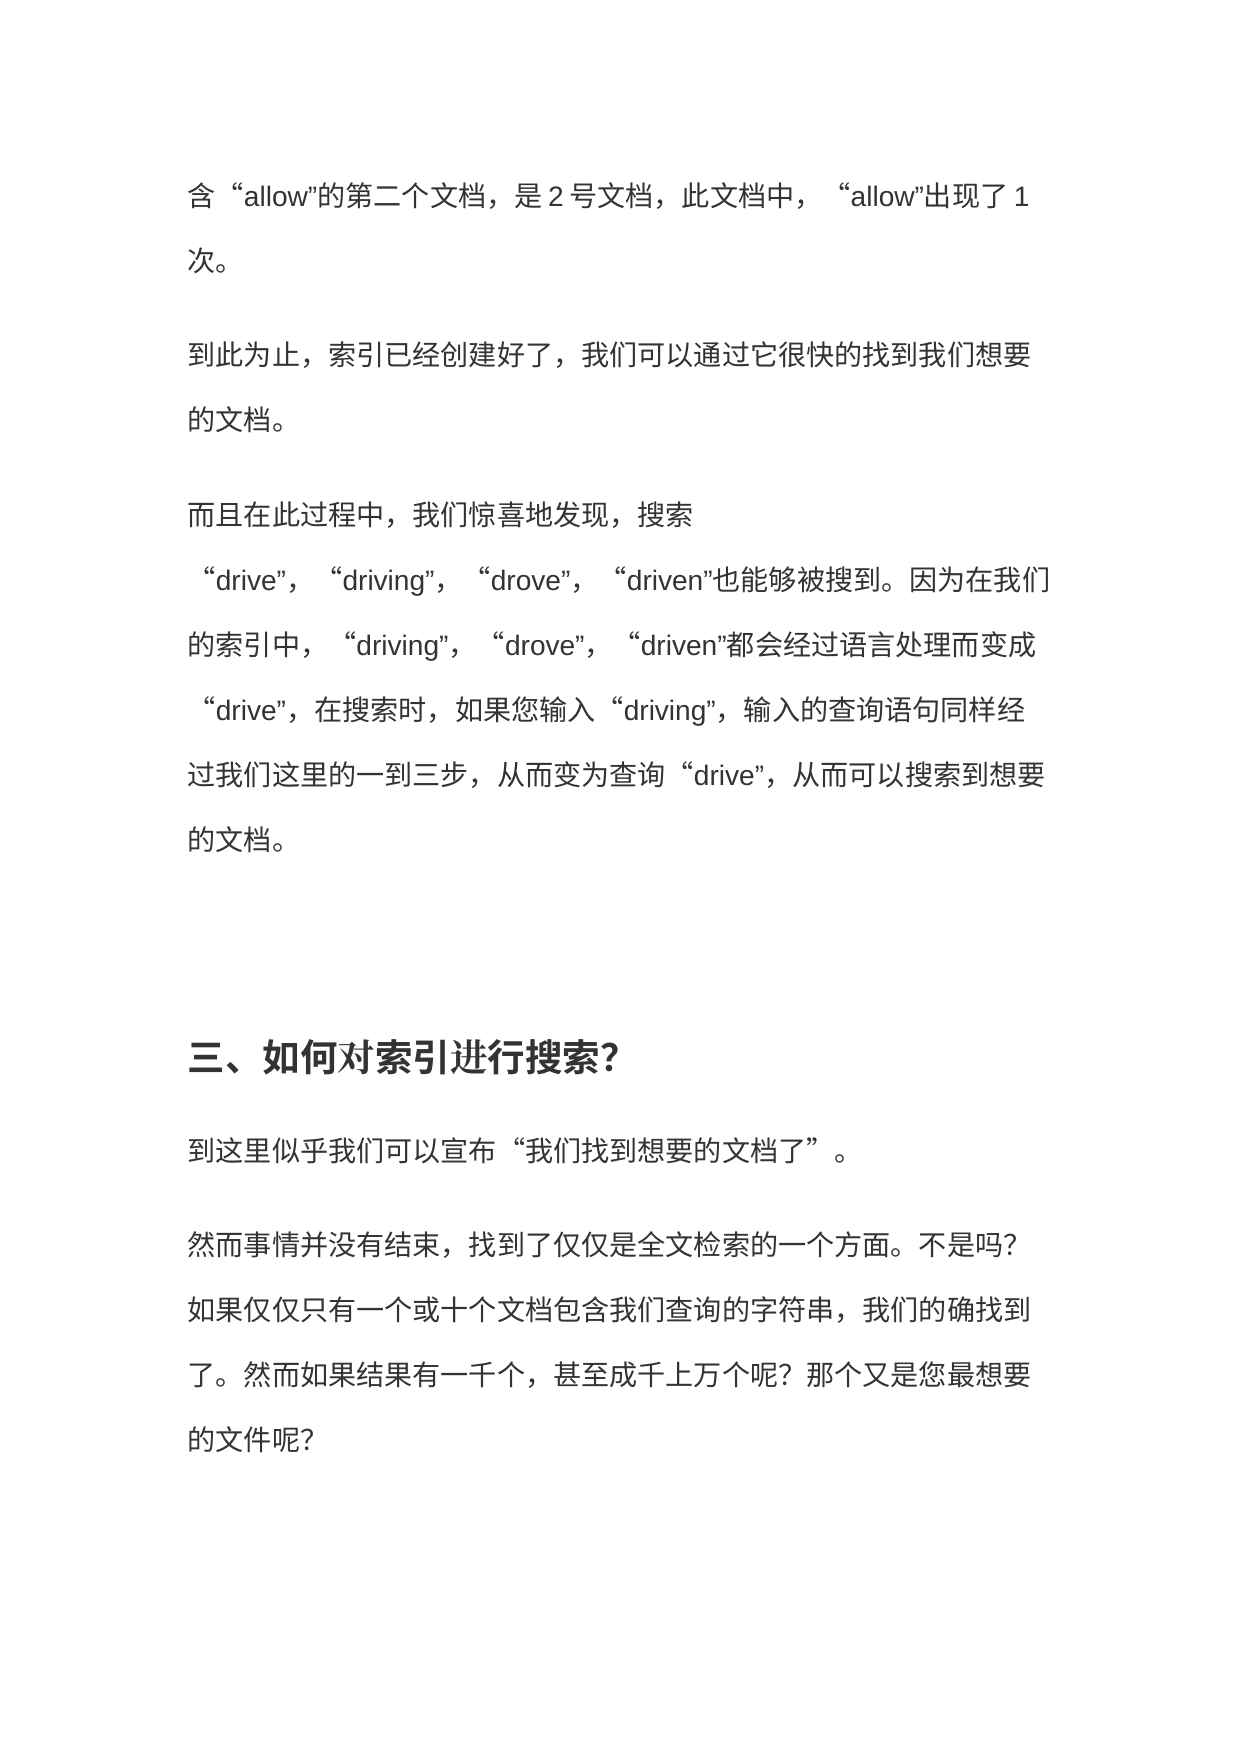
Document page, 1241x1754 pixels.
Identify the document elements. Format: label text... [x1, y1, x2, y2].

text 到这里似乎我们可以宣布“我们找到想要的文档了”。 [187, 1117, 1053, 1182]
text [187, 162, 1053, 292]
subtitle 三、如何对索引进行搜索？ [187, 1023, 1053, 1088]
text 然而事情并没有结束，找到了仅仅是全文检索的一个方面。不是吗？如果仅仅只有一个或十个文档包含我们查询的字符串，我们的确找到了。然而如果结果有一千个，甚至成千上万个呢？那个又是您最想要的文件呢？ [187, 1211, 1053, 1471]
text 到此为止，索引已经创建好了，我们可以通过它很快的找到我们想要的文档。 [187, 321, 1053, 451]
text 而且在此过程中，我们惊喜地发现，搜索“drive”，“driving”，“drove”，“driven”也能够被搜到。因为在我们的索引中，“driving”，“drove”，“driven”都会经过语言处理而变成“drive”，在搜索时，如果您输入“driving”，输入的查询语句同样经过我们这里的一到三步，从而变为查询“drive”，从而可以搜索到想要的文档。 [187, 480, 1053, 870]
